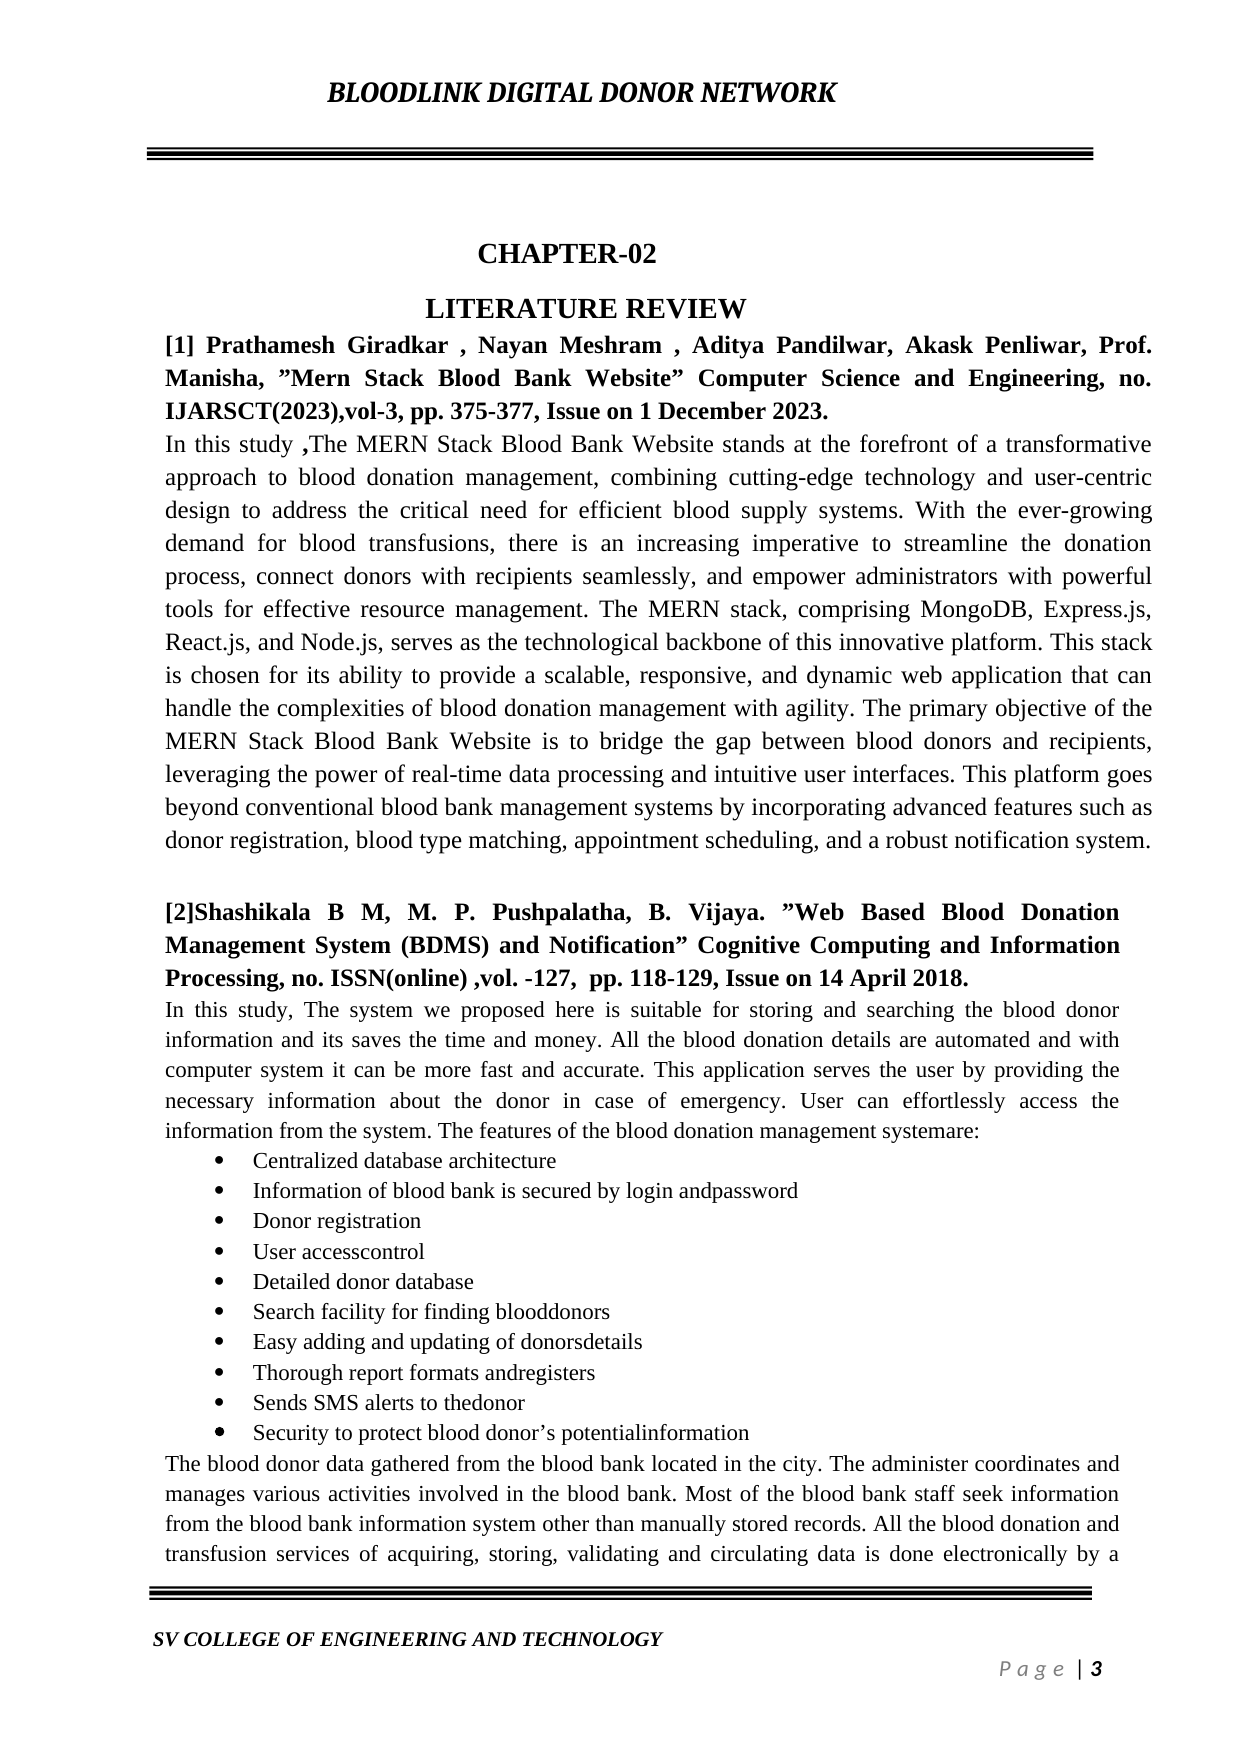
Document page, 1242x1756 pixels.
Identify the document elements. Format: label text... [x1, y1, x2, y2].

list Security to protect blood donor’s potentialinformation [215, 1419, 1121, 1446]
list Centralized database architecture [215, 1147, 1121, 1173]
text [1] Prathamesh Giradkar , Nayan Meshram , Aditya Pandilwar, Akask Penliwar, Prof. Manisha, ”Mern Stack Blood Bank Website” Computer Science and Engineering, no. IJARSCT(2023),vol-3, pp. 375-377, Issue on 1 December 2023. [165, 330, 1153, 425]
list Search facility for finding blooddonors [215, 1298, 1121, 1324]
subtitle CHAPTER-02 [165, 236, 912, 270]
list Thorough report formats andregisters [215, 1358, 1121, 1385]
list Sends SMS alerts to thedonor [215, 1389, 1121, 1415]
list Information of blood bank is secured by login andpassword [215, 1177, 1121, 1204]
list User accesscontrol [215, 1238, 1121, 1264]
subtitle LITERATURE REVIEW [165, 291, 912, 325]
list Donor registration [215, 1207, 1121, 1234]
text In this study ,The MERN Stack Blood Bank Website stands at the forefront of a transformative approach to blood donation management, combining cutting-edge technology and user-centric design to address the critical need for efficient blood supply systems. With the ever-growing demand for blood transfusions, there is an increasing imperative to streamline the donation process, connect donors with recipients seamlessly, and empower administrators with powerful tools for effective resource management. The MERN stack, comprising MongoDB, Express.js, React.js, and Node.js, serves as the technological backbone of this innovative platform. This stack is chosen for its ability to provide a scalable, responsive, and dynamic web application that can handle the complexities of blood donation management with agility. The primary objective of the MERN Stack Blood Bank Website is to bridge the gap between blood donors and recipients, leveraging the power of real-time data processing and intuitive user interfaces. This platform goes beyond conventional blood bank management systems by incorporating advanced features such as donor registration, blood type matching, appointment scheduling, and a robust notification system. [165, 429, 1153, 854]
text In this study, The system we proposed here is suitable for storing and searching the blood donor information and its saves the time and money. All the blood donation details are automated and with computer system it can be more fast and accurate. This application serves the user by providing the necessary information about the donor in case of emergency. User can effortlessly access the information from the system. The features of the blood donation management systemare: [165, 996, 1121, 1143]
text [165, 1450, 1121, 1567]
text [2]Shashikala B M, M. P. Pushpalatha, B. Vijaya. ”Web Based Blood Donation Management System (BDMS) and Notification” Cognitive Computing and Information Processing, no. ISSN(online) ,vol. -127, pp. 118-129, Issue on 14 April 2018. [165, 897, 1121, 992]
list Detailed donor database [215, 1268, 1121, 1294]
list Easy adding and updating of donorsdetails [215, 1328, 1121, 1355]
